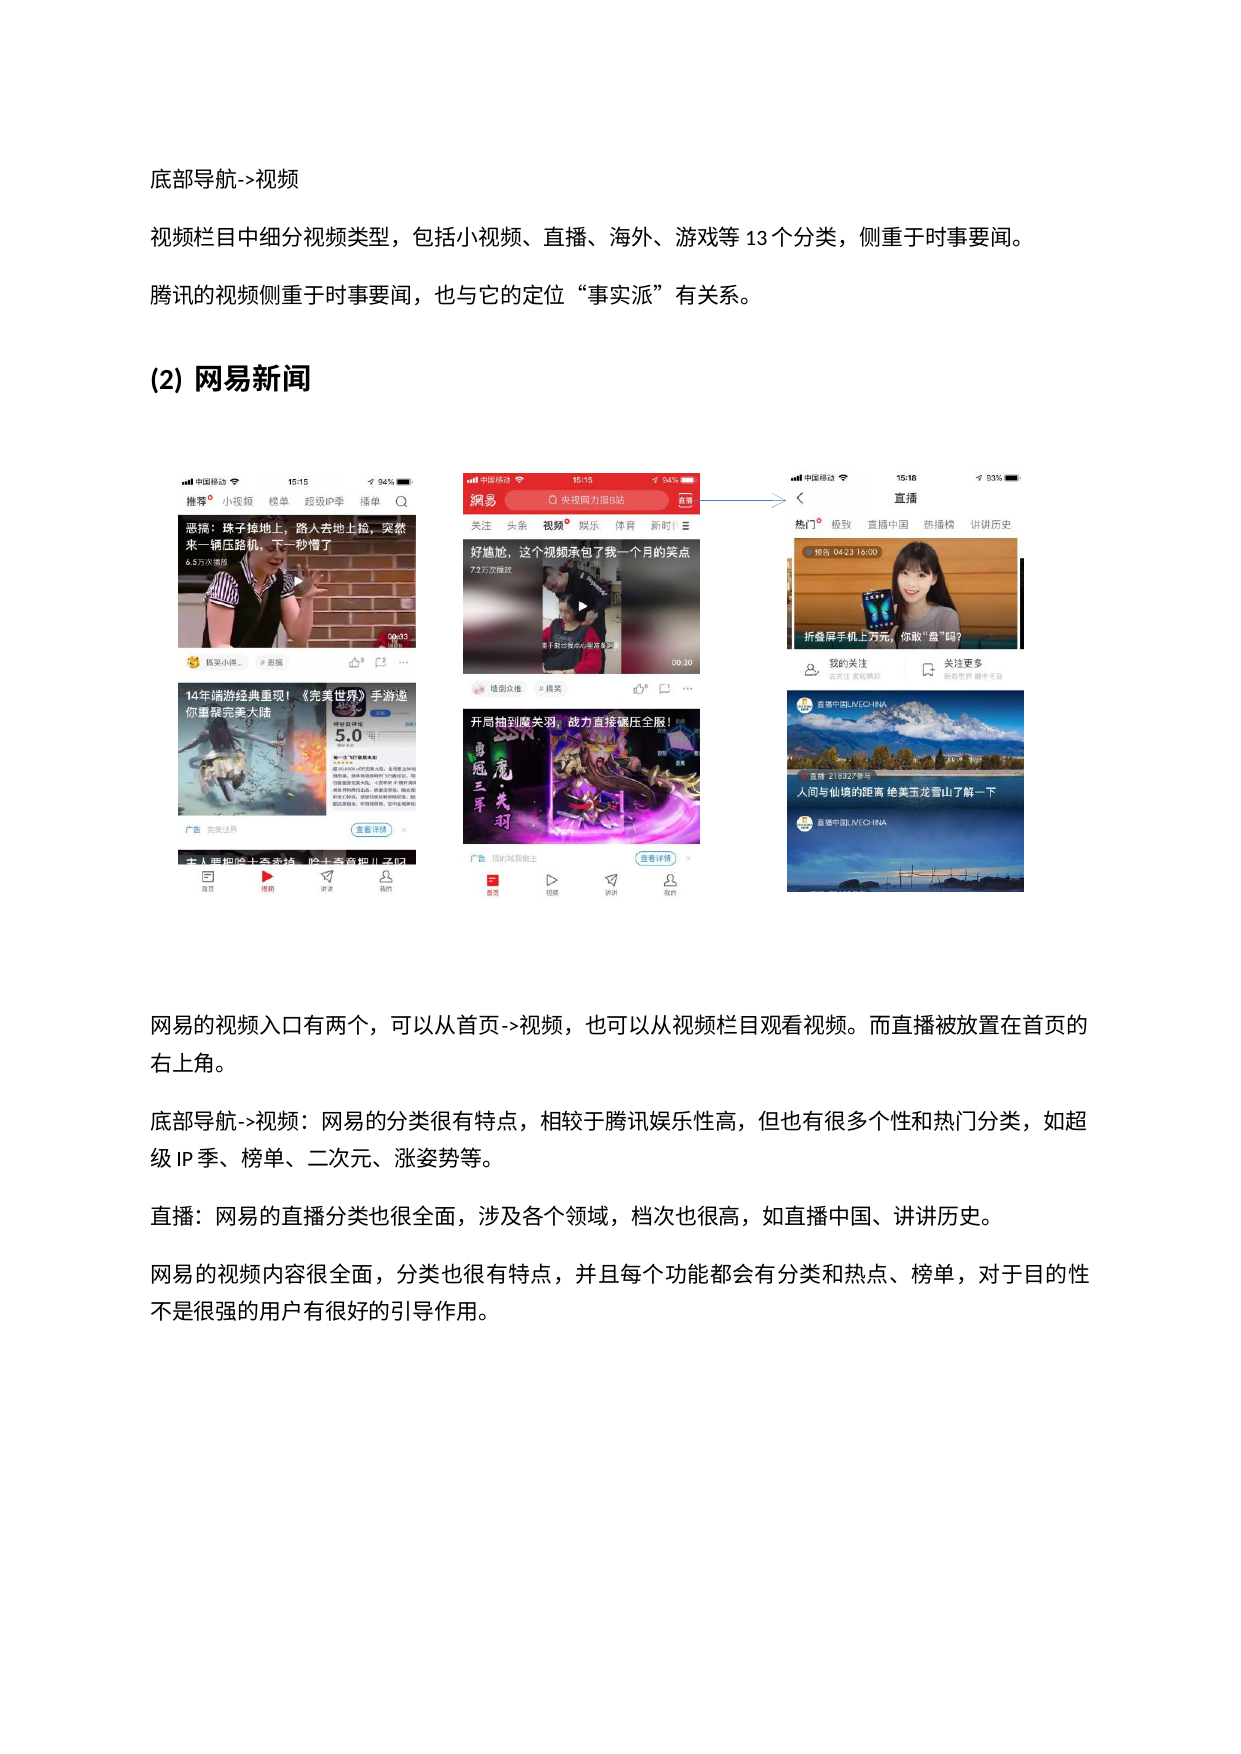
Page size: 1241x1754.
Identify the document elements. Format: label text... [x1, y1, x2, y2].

picture [787, 471, 1024, 892]
text 底部导航->视频：网易的分类很有特点，相较于腾讯娱乐性高，但也有很多个性和热门分类，如超级IP季、榜单、二次元、涨姿势等。 [150, 1103, 1090, 1173]
subtitle 网易新闻 [150, 344, 1090, 409]
text 底部导航->视频 [150, 162, 1090, 194]
text 网易的视频内容很全面，分类也很有特点，并且每个功能都会有分类和热点、榜单，对于目的性不是很强的用户有很好的引导作用。 [150, 1257, 1090, 1326]
text 腾讯的视频侧重于时事要闻，也与它的定位“事实派”有关系。 [150, 278, 1090, 311]
text 网易的视频入口有两个，可以从首页->视频，也可以从视频栏目观看视频。而直播被放置在首页的右上角。 [150, 1008, 1090, 1078]
text 视频栏目中细分视频类型，包括小视频、直播、海外、游戏等13个分类，侧重于时事要闻。 [150, 220, 1090, 252]
text 直播：网易的直播分类也很全面，涉及各个领域，档次也很高，如直播中国、讲讲历史。 [150, 1199, 1090, 1231]
picture [463, 473, 700, 899]
picture [178, 475, 416, 895]
